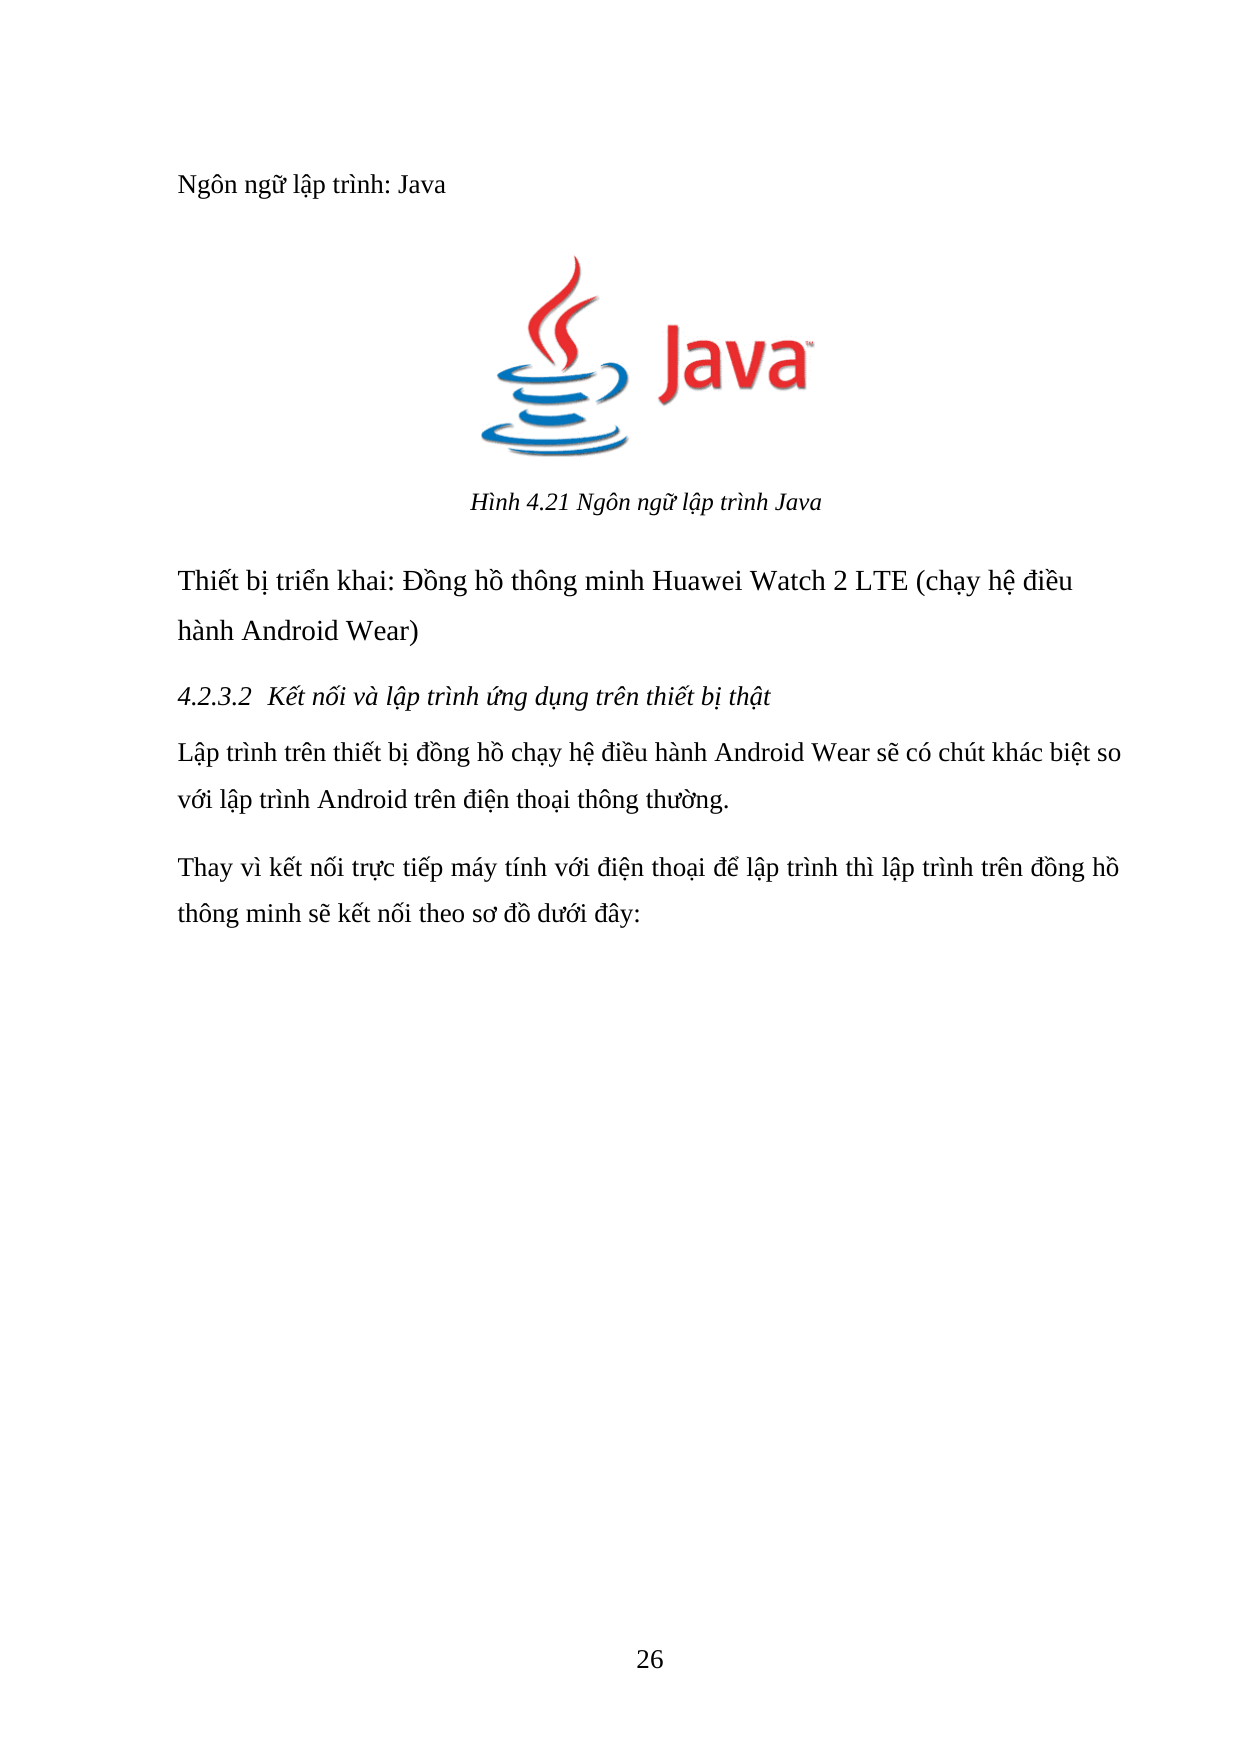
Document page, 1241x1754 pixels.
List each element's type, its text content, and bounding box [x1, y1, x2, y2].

text Lập trình trên thiết bị đồng hồ chạy hệ điều hành Android Wear sẽ có chút khác biệt so với lập trình Android trên điện thoại thông thường. [177, 737, 1122, 814]
text Thiết bị triển khai: Đồng hồ thông minh Huawei Watch 2 LTE (chạy hệ điều hành Android Wear) [177, 563, 1122, 647]
text Thay vì kết nối trực tiếp máy tính với điện thoại để lập trình thì lập trình trên đồng hồ thông minh sẽ kết nối theo sơ đồ dưới đây: [177, 851, 1122, 928]
picture [467, 243, 827, 470]
text Ngôn ngữ lập trình: Java [177, 168, 1122, 200]
subtitle Kết nối và lập trình ứng dụng trên thiết bị thật [177, 680, 1122, 712]
